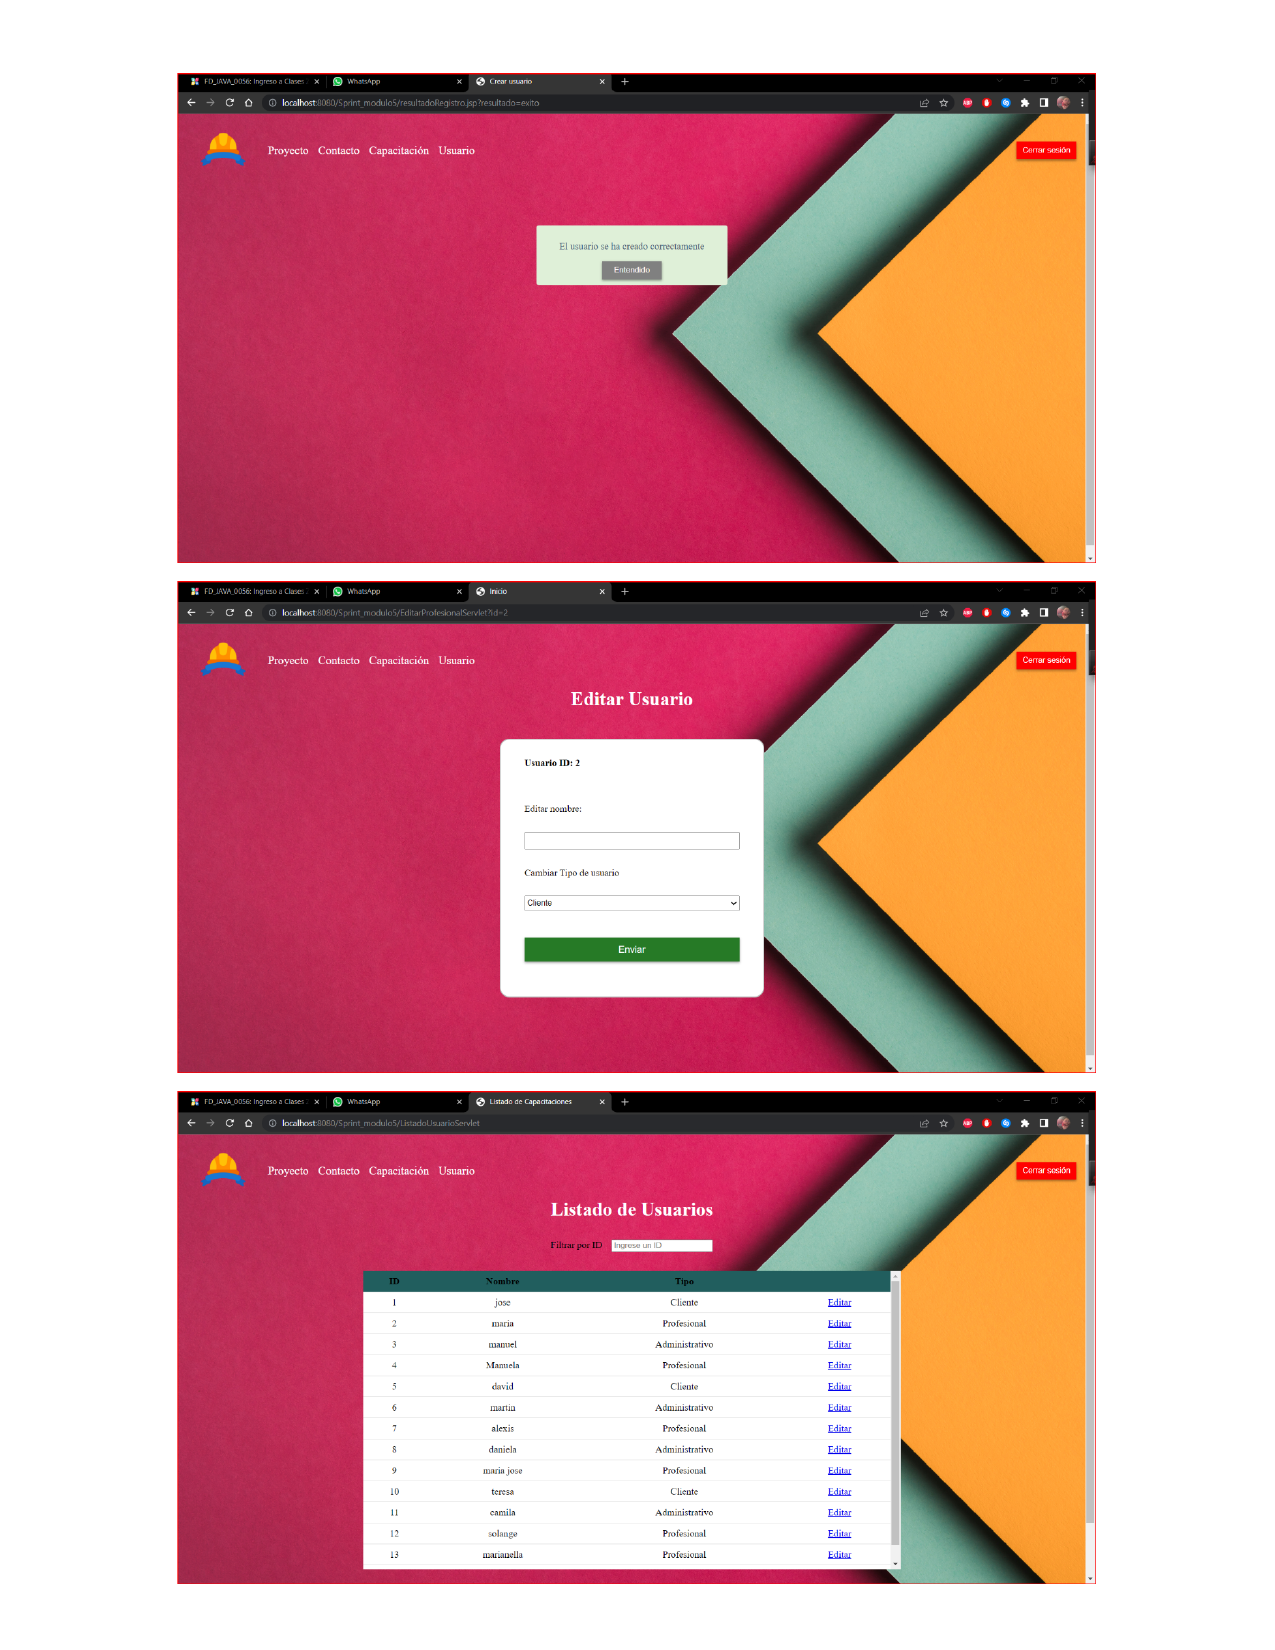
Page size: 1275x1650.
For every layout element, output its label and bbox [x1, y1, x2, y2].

picture [177, 1091, 1096, 1584]
picture [177, 73, 1096, 563]
picture [177, 581, 1096, 1073]
